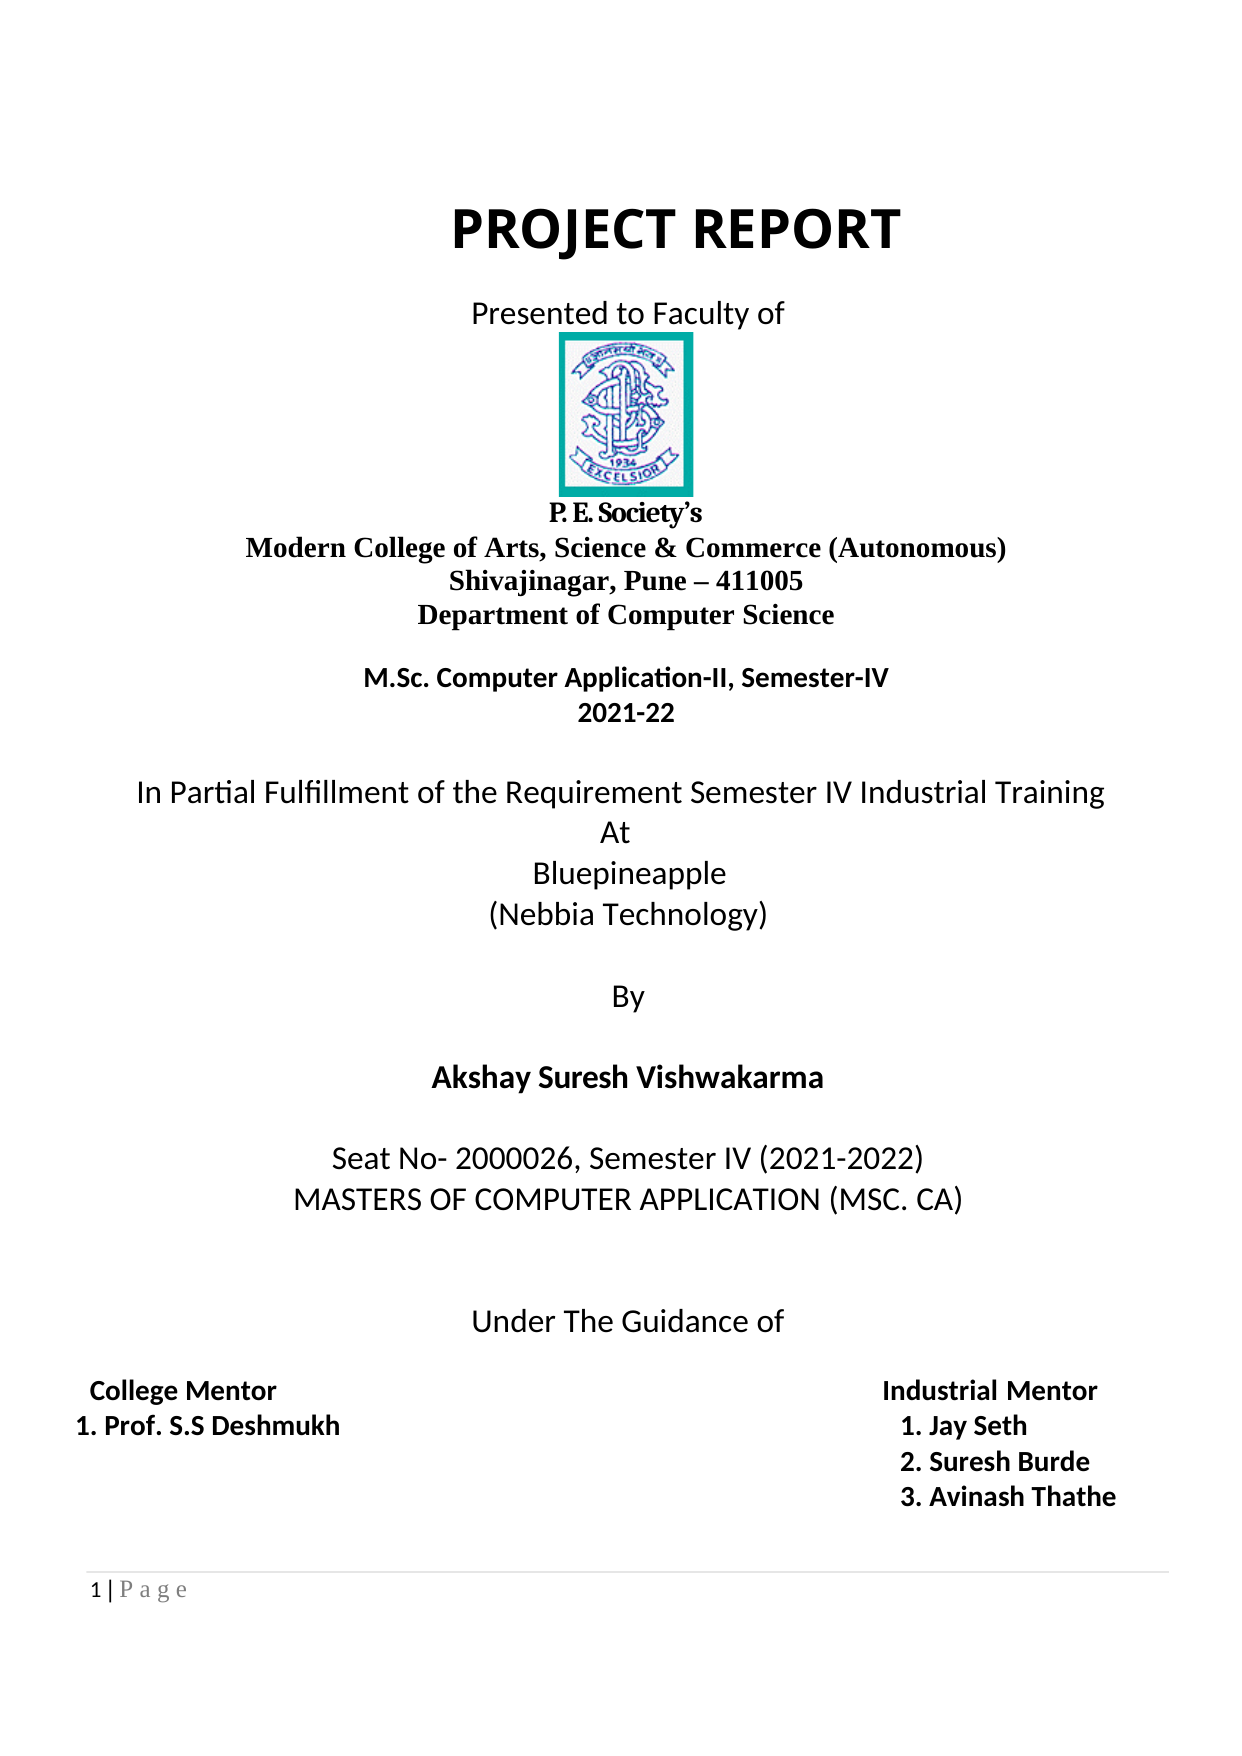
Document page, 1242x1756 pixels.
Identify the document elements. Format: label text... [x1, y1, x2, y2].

text 2021-22 [75, 694, 1177, 730]
text In Partial Fulfillment of the Requirement Semester IV Industrial Training [75, 771, 1172, 812]
text P. E. Society’s [75, 496, 1177, 530]
text Shivajinagar, Pune – 411005 [75, 563, 1177, 597]
text 2. Suresh Burde [75, 1443, 1177, 1478]
text College Mentor Industrial Mentor [89, 1372, 1177, 1407]
subtitle PROJECT REPORT [389, 197, 1177, 261]
text Bluepineapple [450, 852, 1172, 893]
text Seat No- 2000026, Semester IV (2021-2022) MASTERS OF COMPUTER APPLICATION (MSC. CA) [292, 1137, 964, 1219]
text Under The Guidance of [207, 1300, 1048, 1341]
text (Nebbia Technology) By [488, 893, 768, 1015]
subtitle At [207, 812, 1177, 852]
text Akshay Suresh Vishwakarma [207, 1056, 1049, 1097]
text 1. Prof. S.S Deshmukh 1. Jay Seth [75, 1407, 1177, 1443]
text M.Sc. Computer Application-II, Semester-IV [75, 659, 1177, 694]
picture [558, 332, 694, 497]
text Presented to Faculty of [207, 292, 1049, 332]
text Modern College of Arts, Science & Commerce (Autonomous) [75, 530, 1177, 563]
text Department of Computer Science [75, 597, 1177, 631]
text 3. Avinash Thathe [75, 1478, 1177, 1514]
